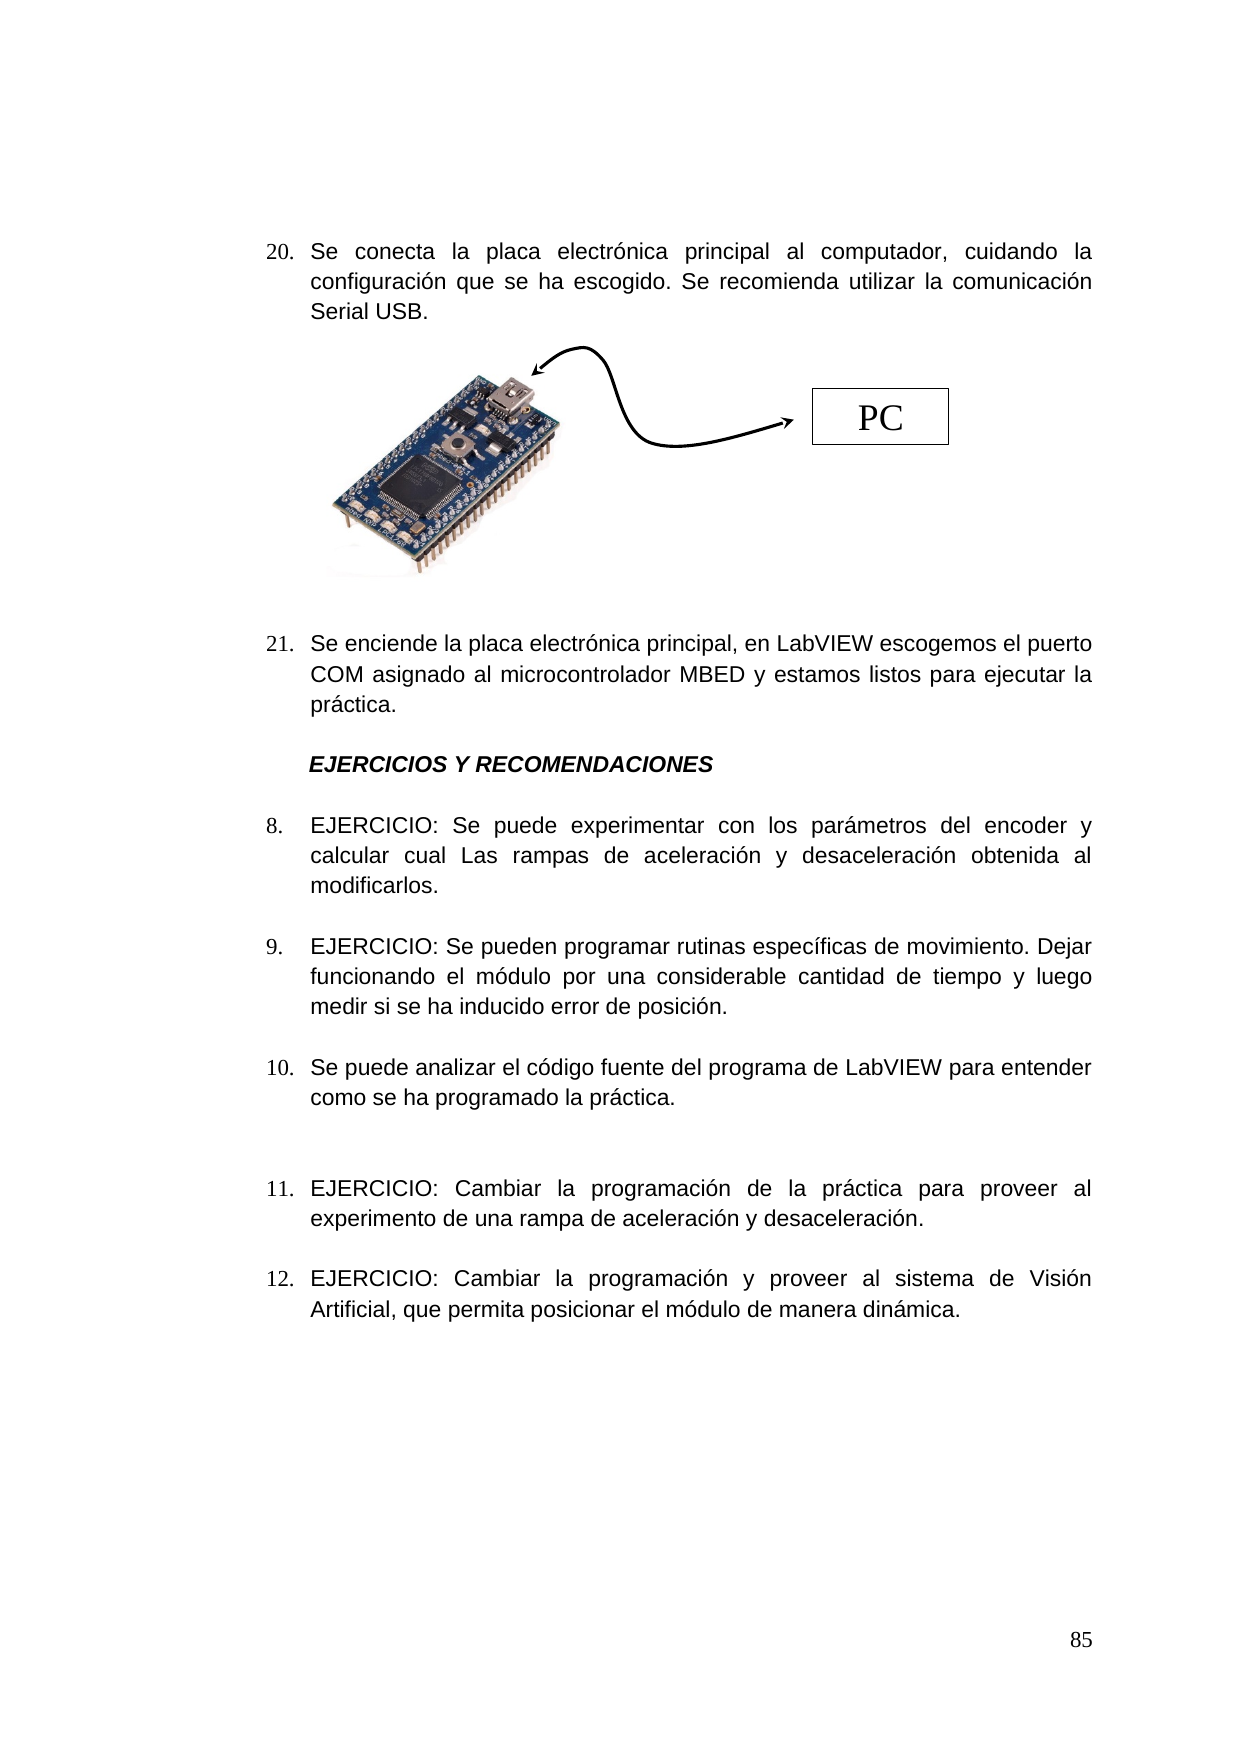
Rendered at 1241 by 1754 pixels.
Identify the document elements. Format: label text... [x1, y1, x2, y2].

list EJERCICIO: Cambiar la programación y proveer al sistema de Visión Artificial, que permita posicionar el módulo de manera dinámica. [266, 1265, 1092, 1322]
list EJERCICIO: Se pueden programar rutinas específicas de movimiento. Dejar funcionando el módulo por una considerable cantidad de tiempo y luego medir si se ha inducido error de posición. [266, 933, 1092, 1019]
list Se enciende la placa electrónica principal, en LabVIEW escogemos el puerto COM asignado al microcontrolador MBED y estamos listos para ejecutar la práctica. [266, 630, 1092, 717]
list EJERCICIO: Cambiar la programación de la práctica para proveer al experimento de una rampa de aceleración y desaceleración. [266, 1174, 1092, 1231]
list EJERCICIO: Se puede experimentar con los parámetros del encoder y calcular cual Las rampas de aceleración y desaceleración obtenida al modificarlos. [266, 812, 1092, 899]
list Se conecta la placa electrónica principal al computador, cuidando la configuración que se ha escogido. Se recomienda utilizar la comunicación Serial USB. [266, 238, 1092, 324]
list Se puede analizar el código fuente del programa de LabVIEW para entender como se ha programado la práctica. [266, 1054, 1092, 1110]
picture [326, 352, 566, 592]
text EJERCICIOS Y RECOMENDACIONES [263, 751, 1092, 778]
